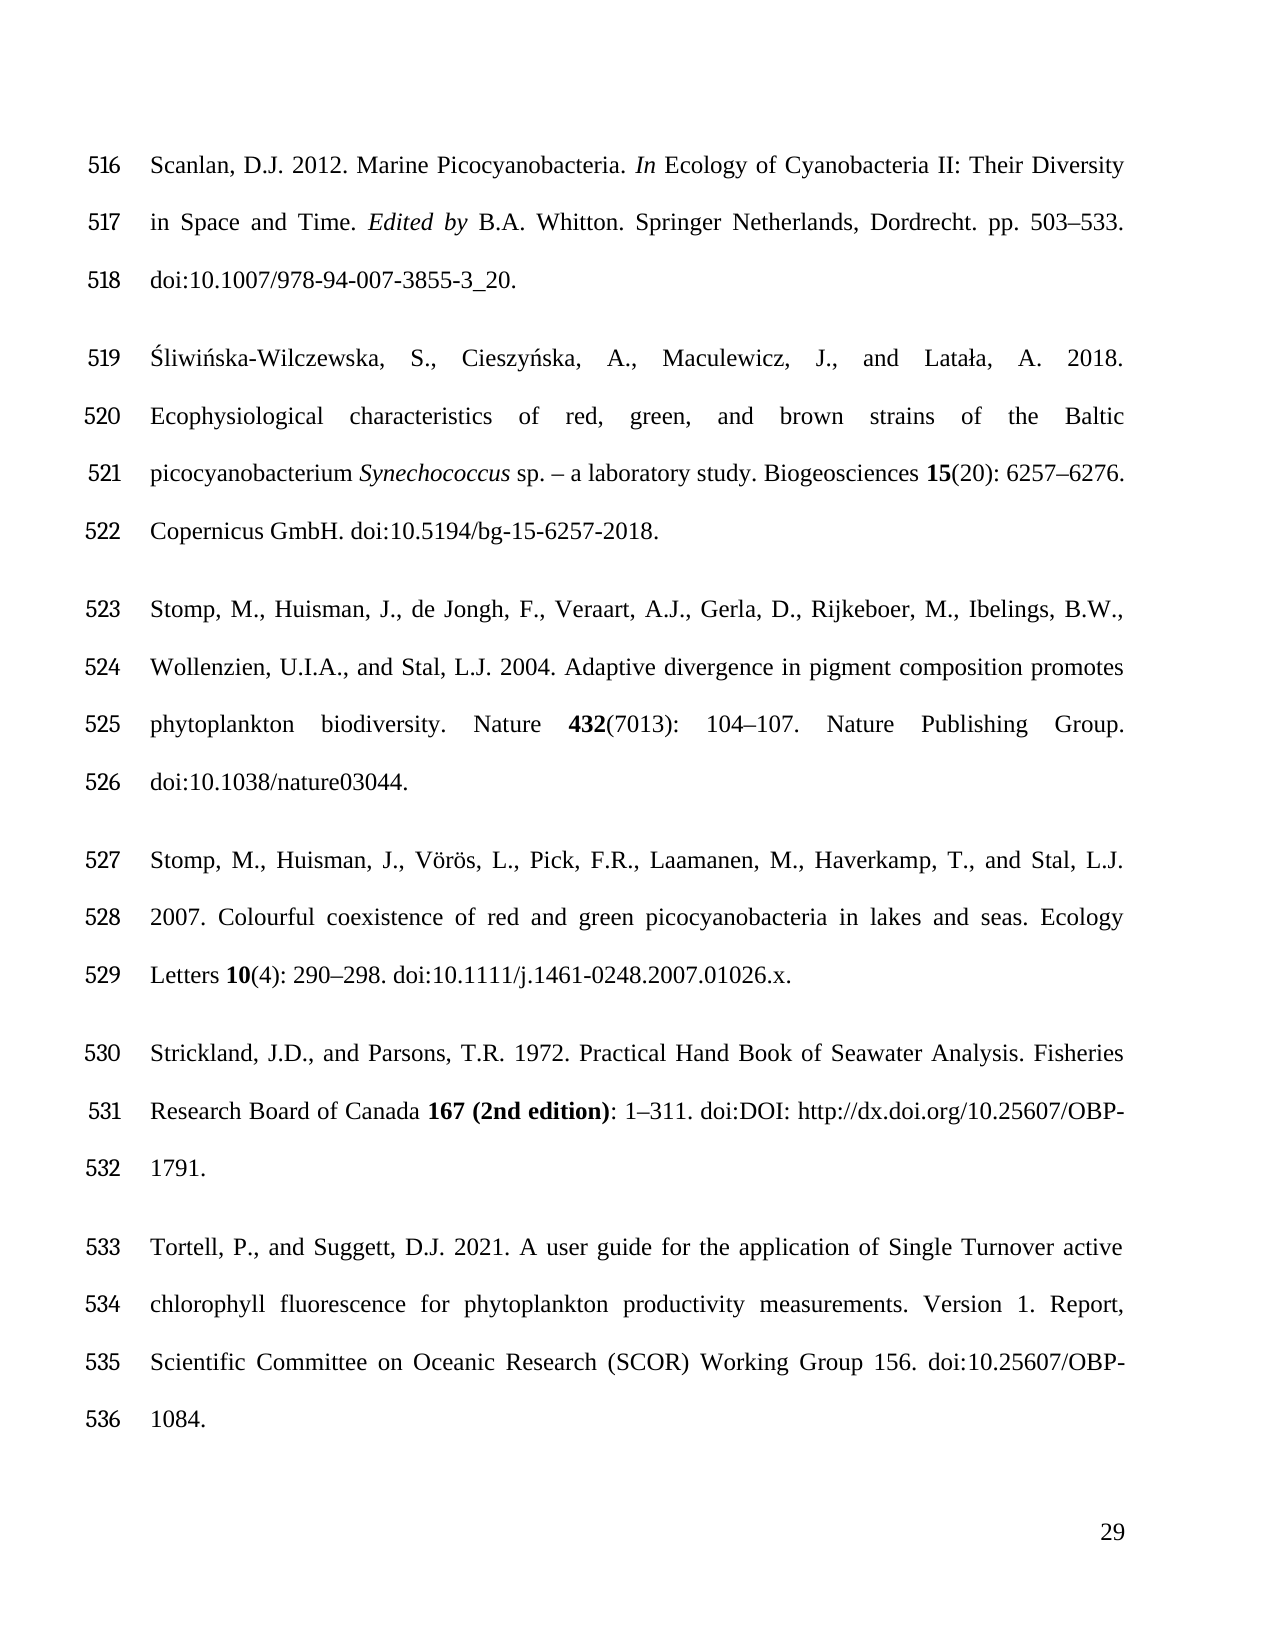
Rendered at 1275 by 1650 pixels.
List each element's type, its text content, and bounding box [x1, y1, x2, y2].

text Tortell, P., and Suggett, D.J. 2021. A user guide for the application of Single Turnover active chlorophyll fluorescence for phytoplankton productivity measurements. Version 1. Report, Scientific Committee on Oceanic Research (SCOR) Working Group 156. doi:10.25607/OBP-1084. [150, 1232, 1125, 1433]
text Scanlan, D.J. 2012. Marine Picocyanobacteria. In Ecology of Cyanobacteria II: Their Diversity in Space and Time. Edited by B.A. Whitton. Springer Netherlands, Dordrecht. pp. 503–533. doi:10.1007/978-94-007-3855-3_20. [150, 150, 1125, 294]
text Śliwińska-Wilczewska, S., Cieszyńska, A., Maculewicz, J., and Latała, A. 2018. Ecophysiological characteristics of red, green, and brown strains of the Baltic picocyanobacterium Synechococcus sp. – a laboratory study. Biogeosciences 15(20): 6257–6276. Copernicus GmbH. doi:10.5194/bg-15-6257-2018. [150, 343, 1125, 544]
text Strickland, J.D., and Parsons, T.R. 1972. Practical Hand Book of Seawater Analysis. Fisheries Research Board of Canada 167 (2nd edition): 1–311. doi:DOI: http://dx.doi.org/10.25607/OBP-1791. [150, 1038, 1125, 1182]
text Stomp, M., Huisman, J., Vörös, L., Pick, F.R., Laamanen, M., Haverkamp, T., and Stal, L.J. 2007. Colourful coexistence of red and green picocyanobacteria in lakes and seas. Ecology Letters 10(4): 290–298. doi:10.1111/j.1461-0248.2007.01026.x. [150, 845, 1125, 989]
text Stomp, M., Huisman, J., de Jongh, F., Veraart, A.J., Gerla, D., Rijkeboer, M., Ibelings, B.W., Wollenzien, U.I.A., and Stal, L.J. 2004. Adaptive divergence in pigment composition promotes phytoplankton biodiversity. Nature 432(7013): 104–107. Nature Publishing Group. doi:10.1038/nature03044. [150, 594, 1125, 795]
